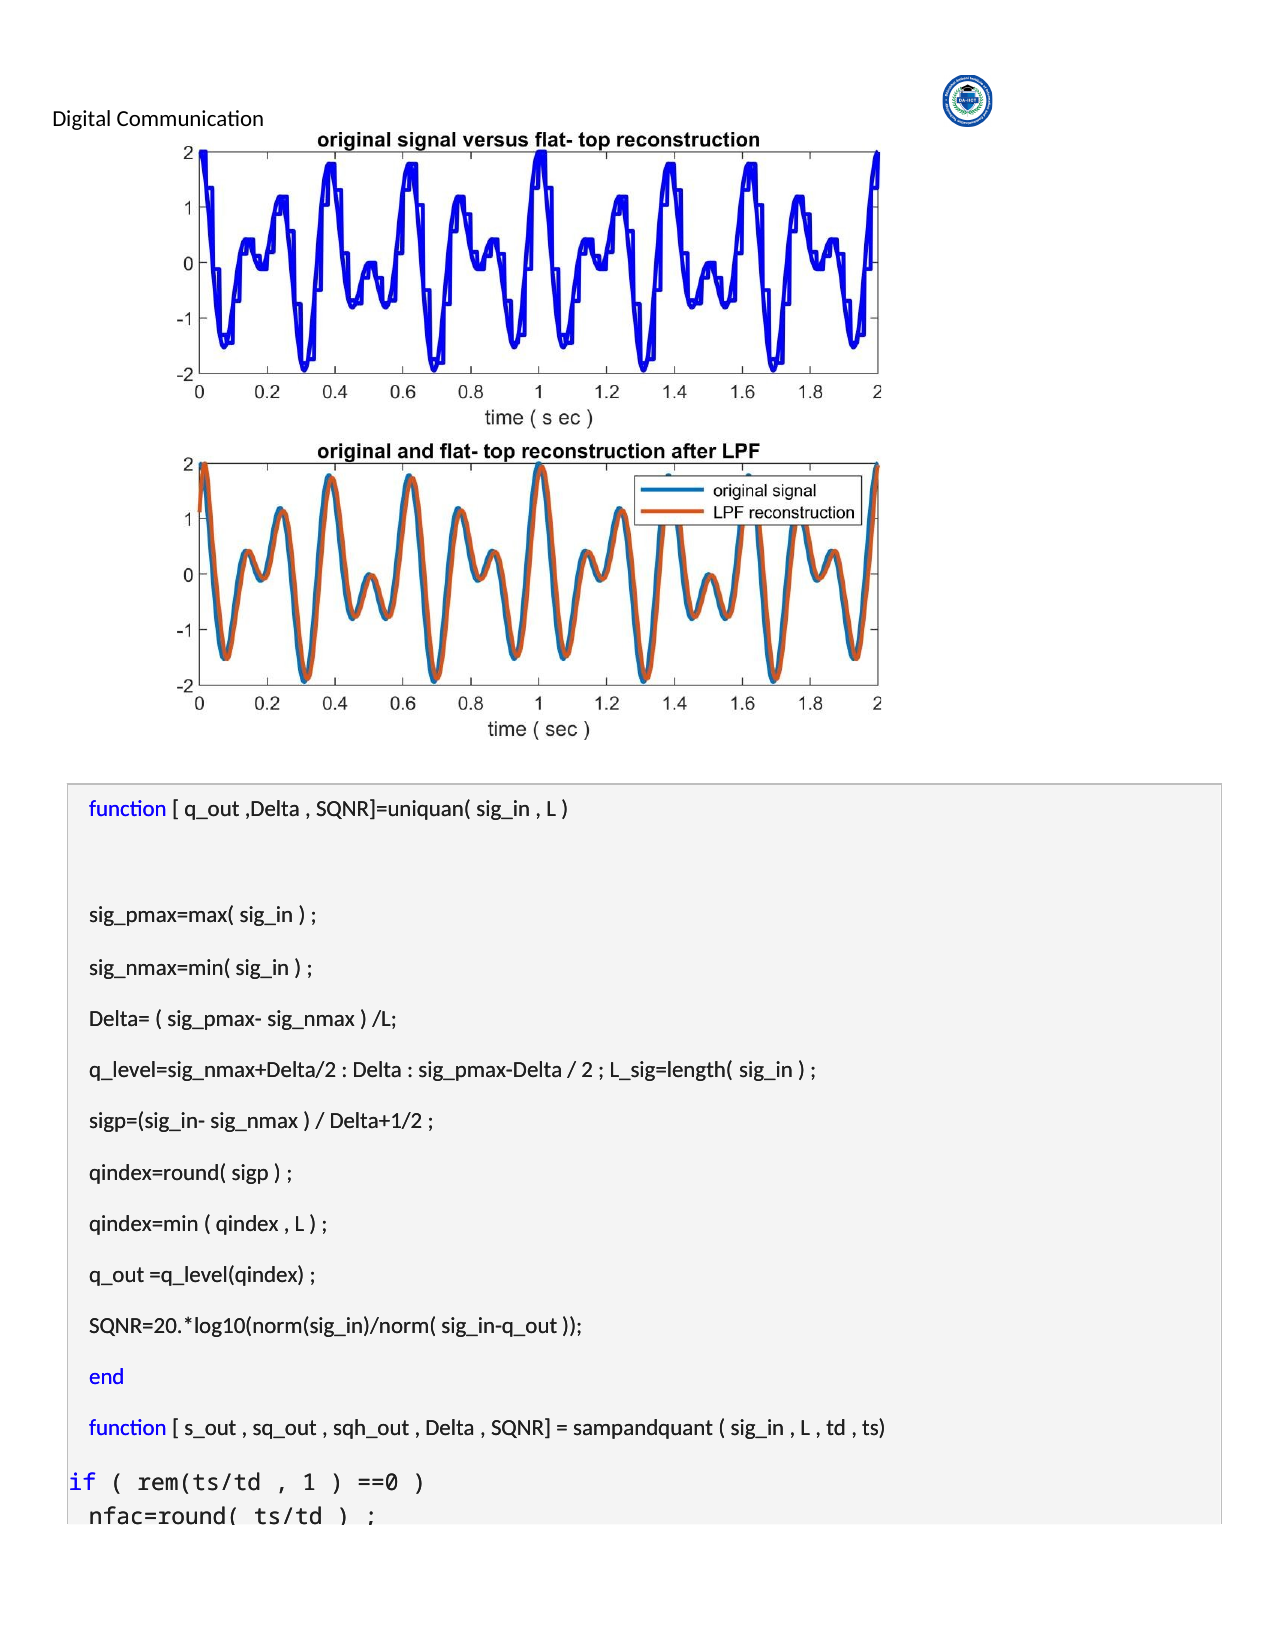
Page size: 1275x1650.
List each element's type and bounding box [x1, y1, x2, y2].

picture [942, 75, 993, 127]
picture [177, 132, 882, 740]
